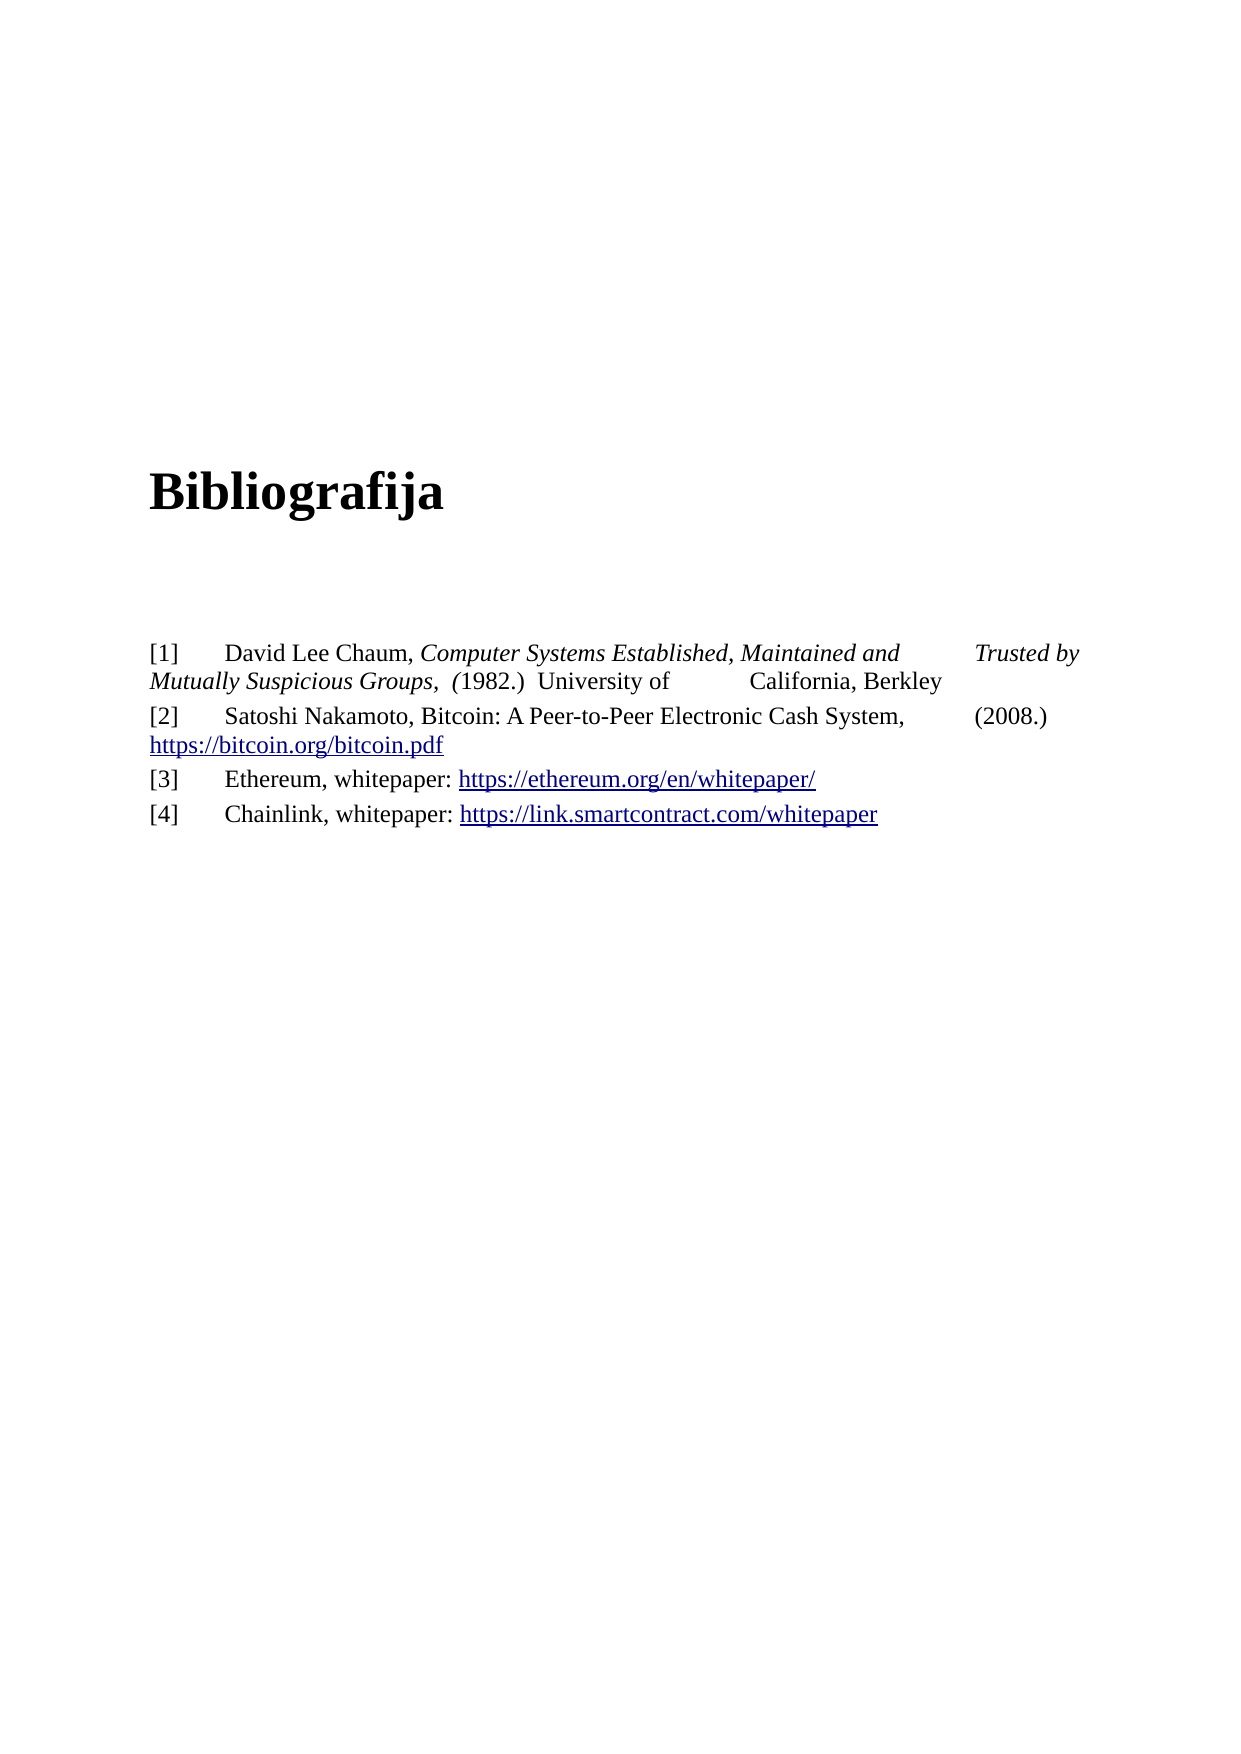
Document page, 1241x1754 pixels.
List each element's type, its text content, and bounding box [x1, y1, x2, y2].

text [2] Satoshi Nakamoto, Bitcoin: A Peer-to-Peer Electronic Cash System, (2008.) https://bitcoin.org/bitcoin.pdf [149, 701, 1106, 758]
text [1] David Lee Chaum, Computer Systems Established, Maintained and Trusted by Mutually Suspicious Groups, (1982.) University of California, Berkley [149, 638, 1106, 695]
text [4] Chainlink, whitepaper: https://link.smartcontract.com/whitepaper [149, 799, 1106, 828]
text Bibliografija [149, 459, 1106, 522]
text [3] Ethereum, whitepaper: https://ethereum.org/en/whitepaper/ [149, 764, 1106, 793]
